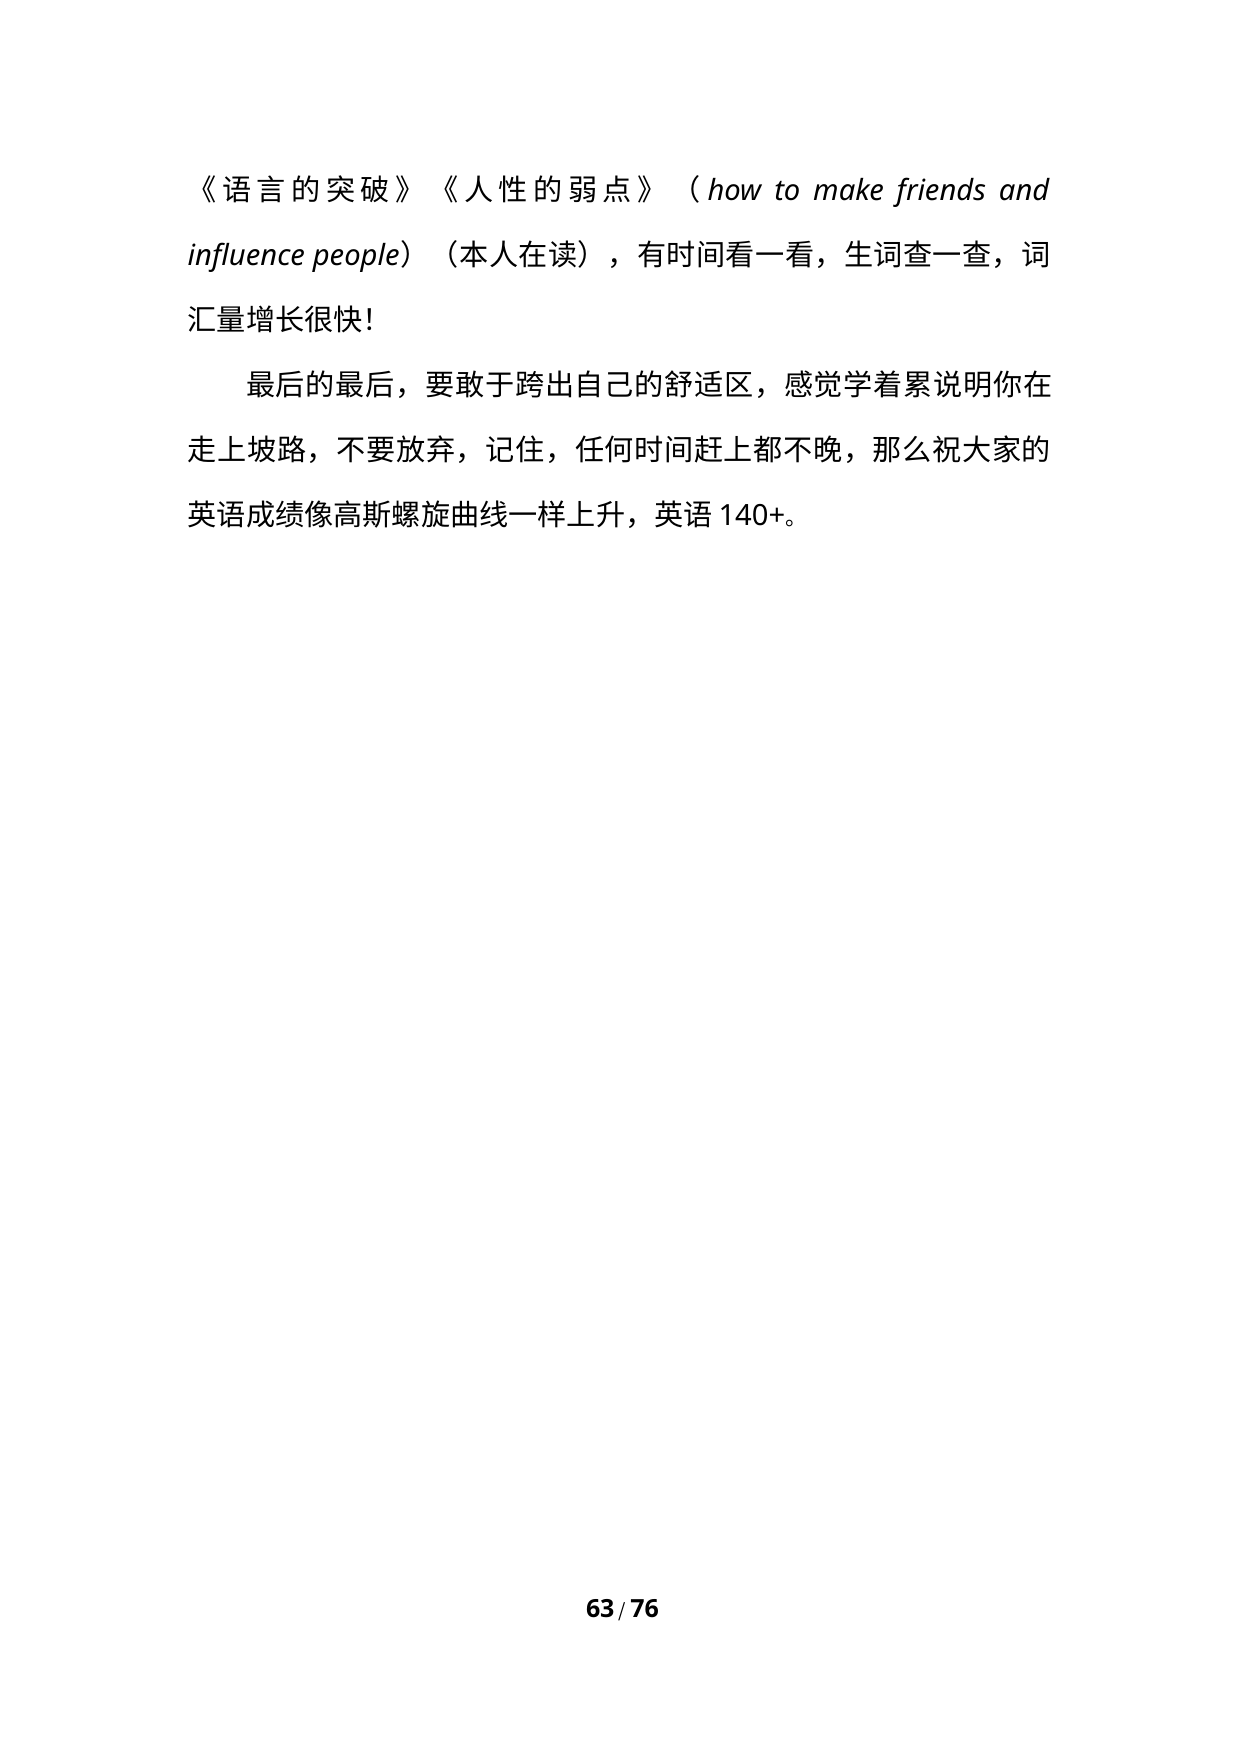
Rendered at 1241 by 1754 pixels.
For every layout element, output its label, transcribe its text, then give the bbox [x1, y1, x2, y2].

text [187, 156, 1053, 351]
text 最后的最后，要敢于跨出自己的舒适区，感觉学着累说明你在走上坡路，不要放弃，记住，任何时间赶上都不晚，那么祝大家的英语成绩像高斯螺旋曲线一样上升，英语140+。 [187, 351, 1053, 546]
